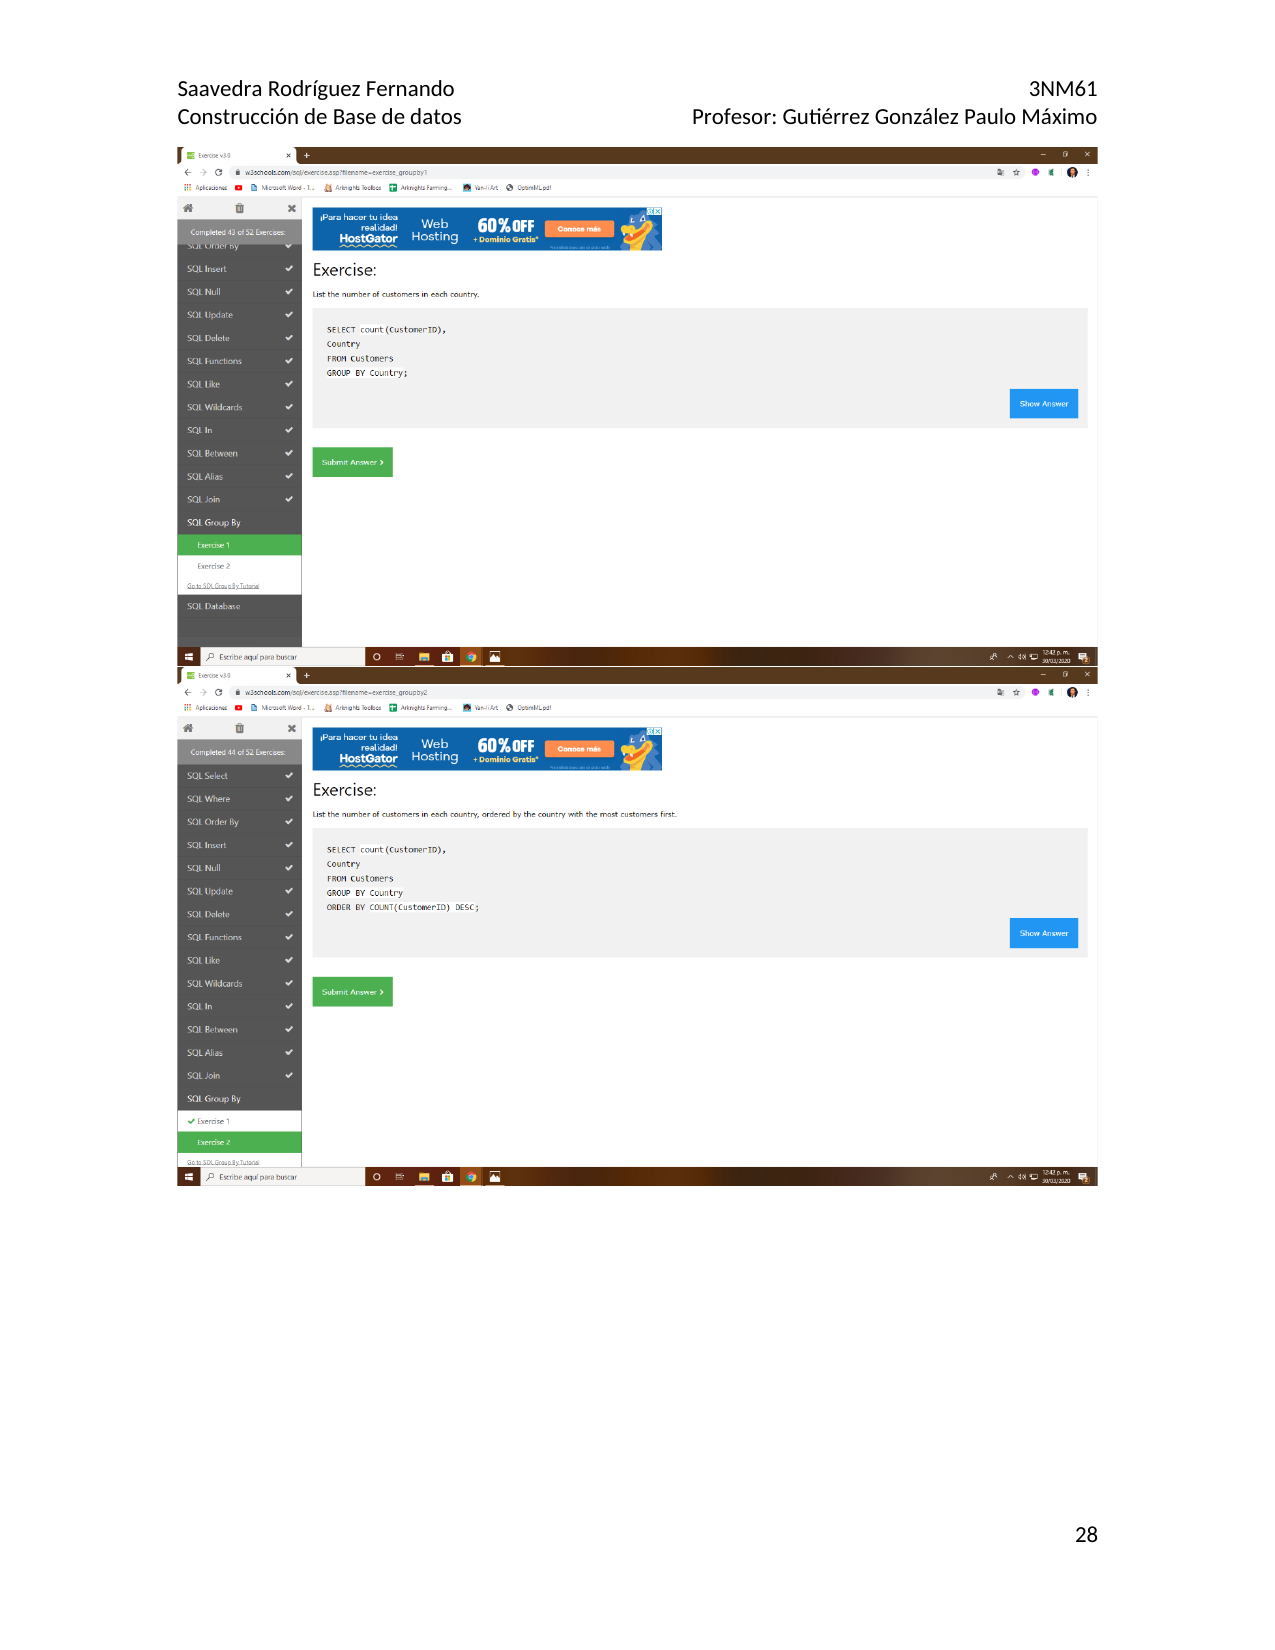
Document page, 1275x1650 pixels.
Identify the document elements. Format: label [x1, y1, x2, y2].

picture [177, 147, 1098, 666]
picture [177, 667, 1098, 1186]
